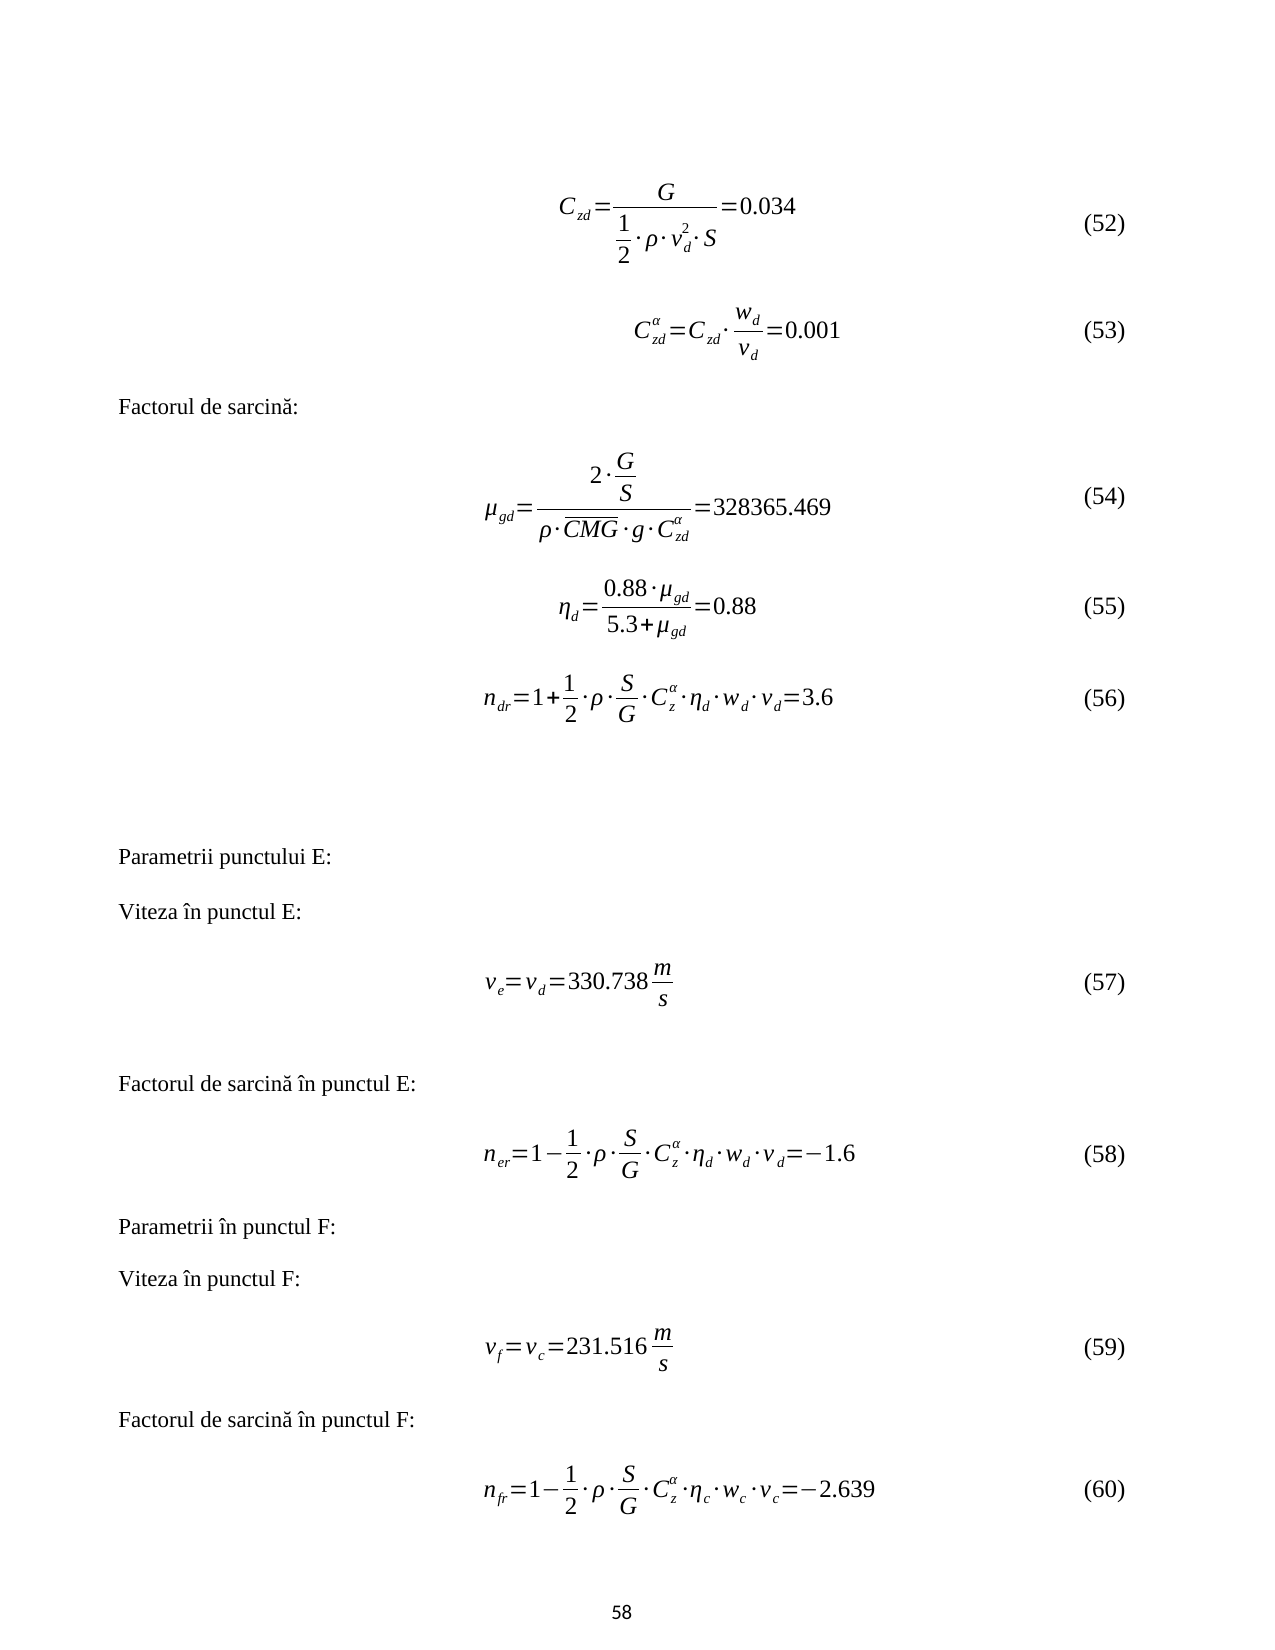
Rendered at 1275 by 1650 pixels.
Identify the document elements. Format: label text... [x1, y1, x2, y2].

text Parametrii în punctul F: [118, 1213, 1125, 1239]
text (52) [118, 179, 1125, 269]
text Factorul de sarcină: [118, 393, 1125, 419]
text Factorul de sarcină în punctul F: [118, 1406, 1125, 1432]
text (53) [118, 298, 1125, 364]
text (60) [118, 1461, 1125, 1520]
text Factorul de sarcină în punctul E: [118, 1070, 1125, 1096]
text (59) [118, 1318, 1125, 1377]
text Viteza în punctul F: [118, 1265, 1125, 1292]
text (54) [118, 448, 1125, 545]
text (57) [118, 953, 1125, 1012]
text (55) [118, 574, 1125, 641]
text (56) [118, 669, 1125, 728]
text (58) [118, 1125, 1125, 1184]
text Parametrii punctului E: [118, 843, 1125, 869]
text Viteza în punctul E: [118, 898, 1125, 925]
